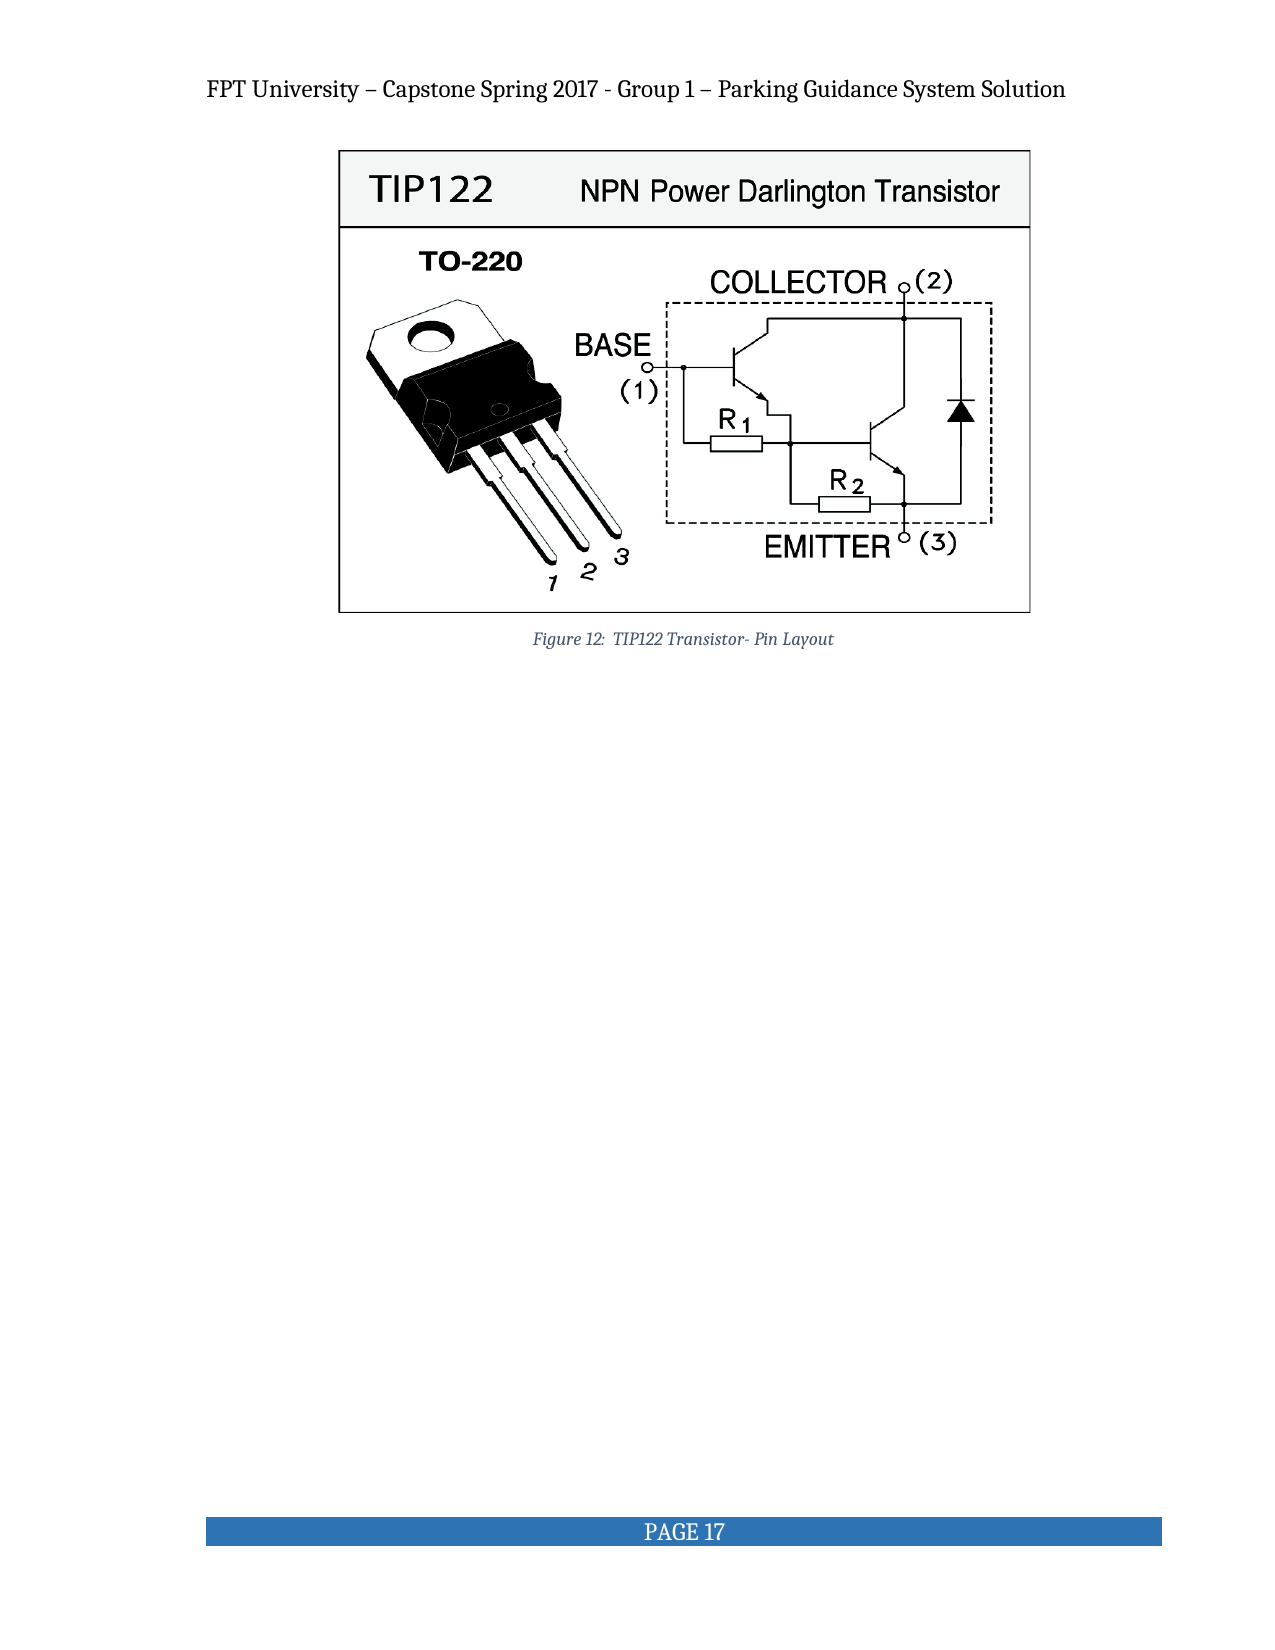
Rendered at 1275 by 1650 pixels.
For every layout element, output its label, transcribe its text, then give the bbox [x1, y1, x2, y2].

picture [338, 150, 1031, 613]
text Figure 12: TIP122 Transistor- Pin Layout [206, 629, 1162, 650]
